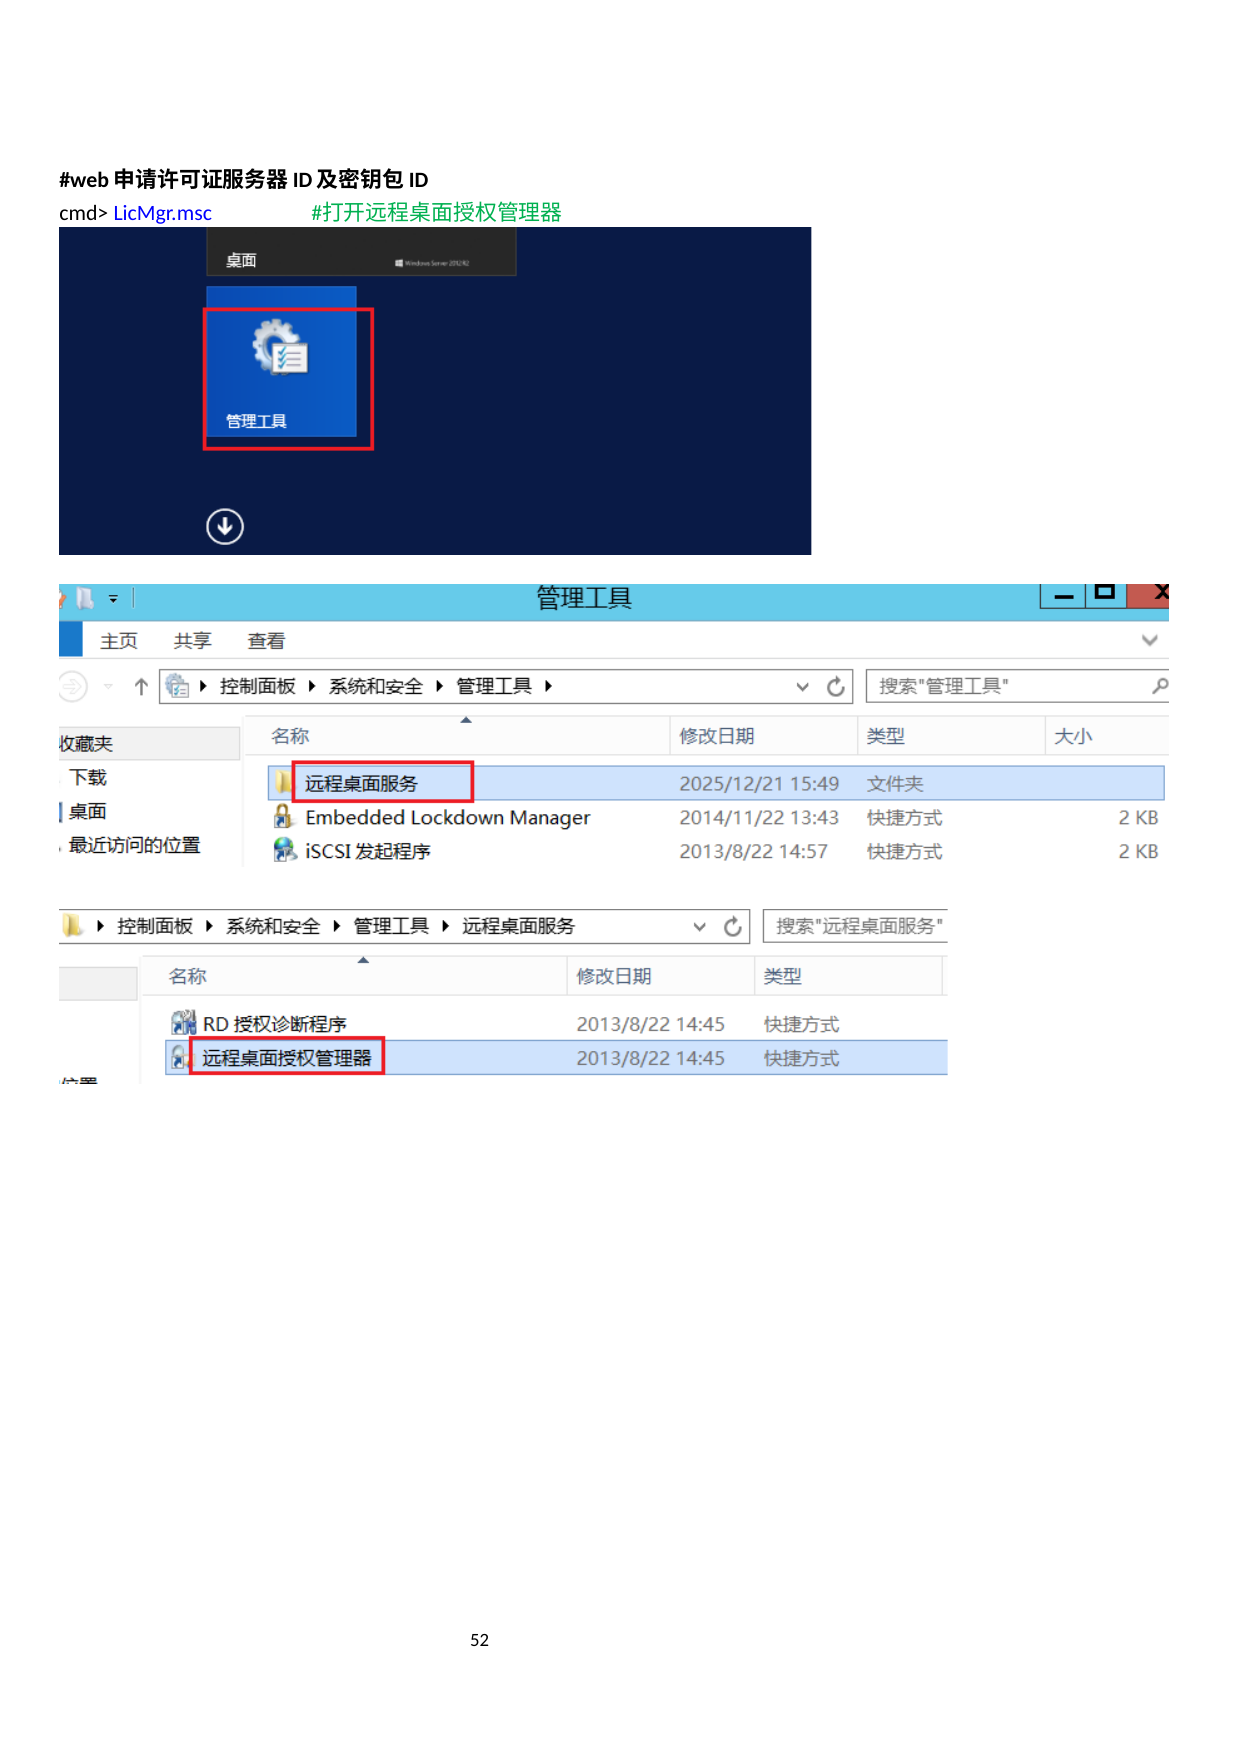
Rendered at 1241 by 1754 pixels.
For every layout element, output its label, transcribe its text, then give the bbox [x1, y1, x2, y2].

picture [59, 909, 948, 1084]
picture [59, 584, 1169, 867]
text cmd> LicMgr.msc #打开远程桌面授权管理器 [59, 194, 1181, 227]
picture [59, 227, 812, 555]
text #web申请许可证服务器ID及密钥包ID [59, 162, 1181, 194]
